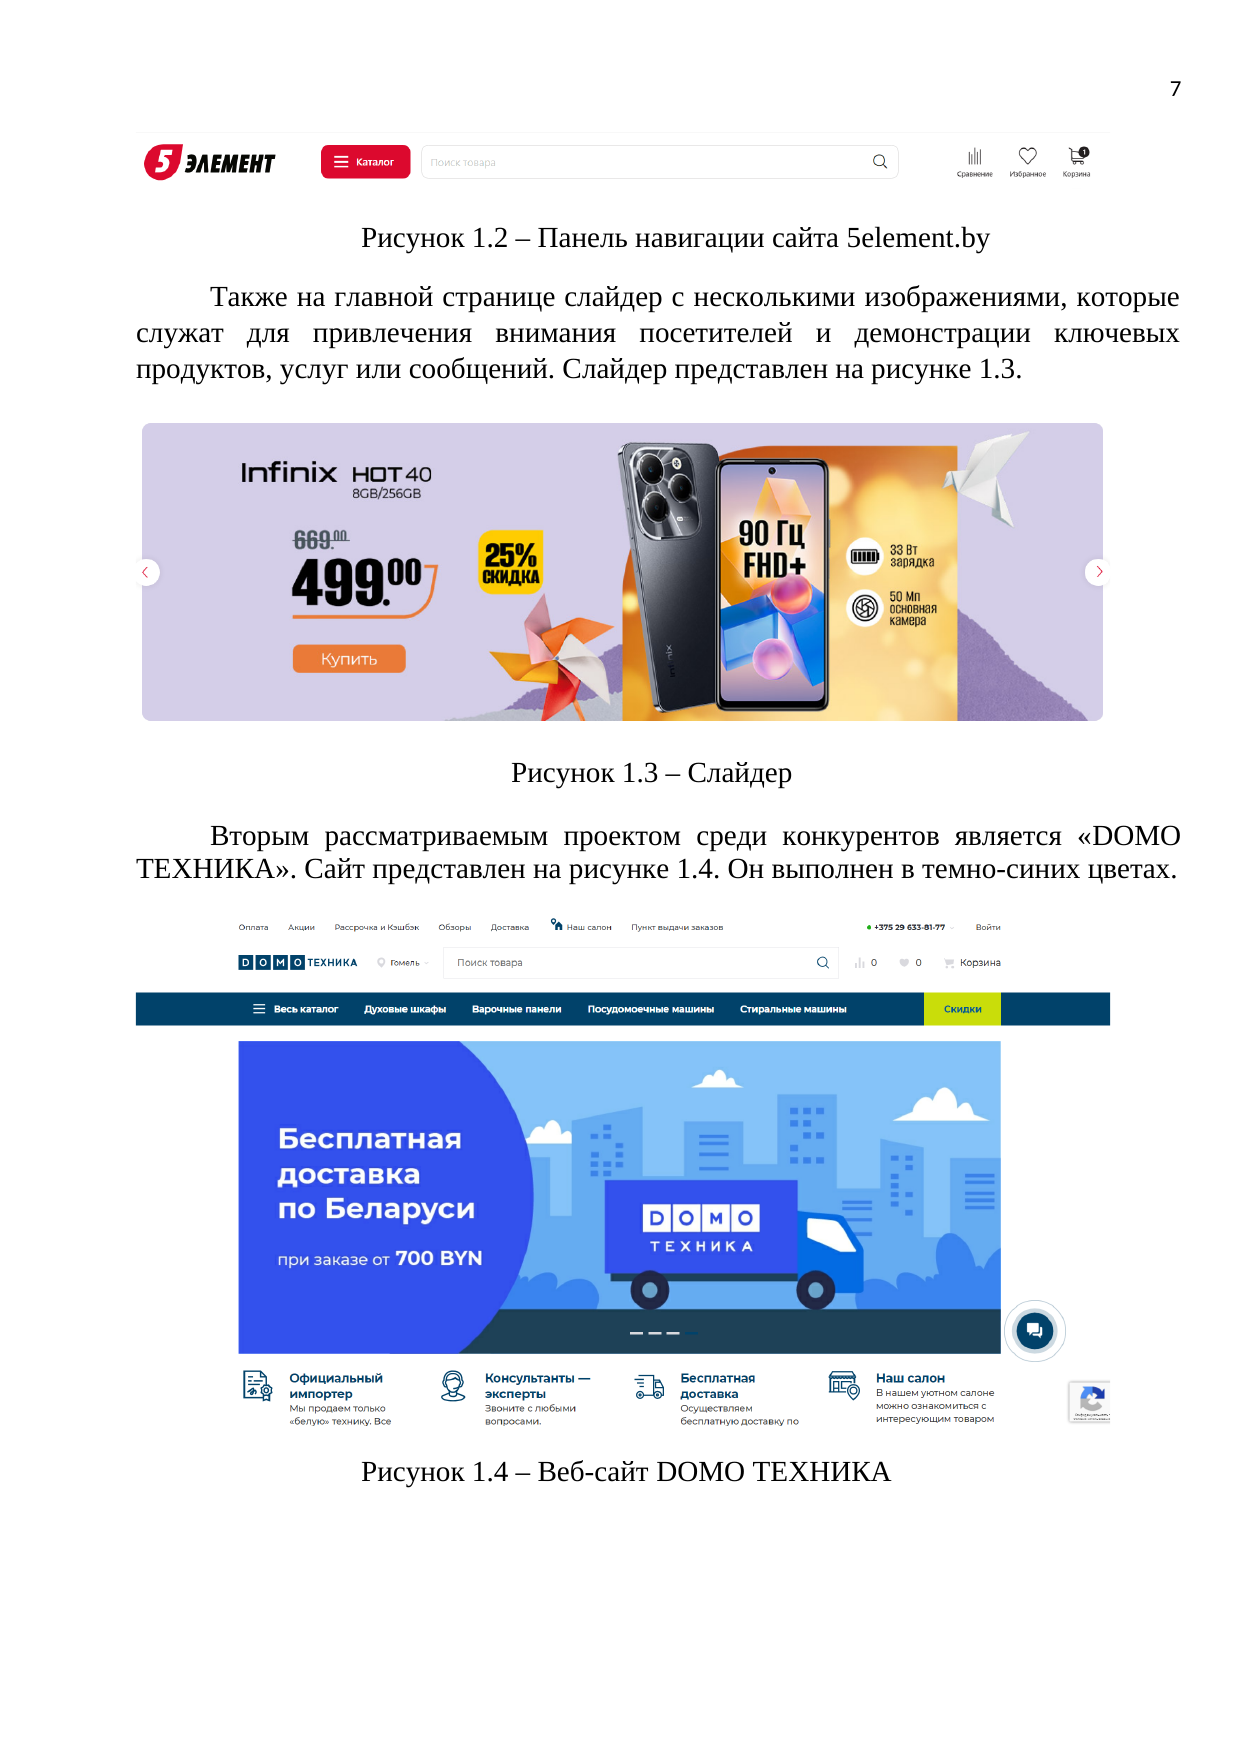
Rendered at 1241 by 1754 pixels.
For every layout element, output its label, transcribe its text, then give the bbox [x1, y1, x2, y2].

picture [135, 416, 1111, 724]
picture [135, 914, 1111, 1426]
picture [135, 130, 1111, 189]
text Рисунок 1.4 – Веб-сайт DOMO ТЕХНИКА [286, 1454, 1181, 1488]
text Также на главной странице слайдер с несколькими изображениями, которые служат для привлечения внимания посетителей и демонстрации ключевых продуктов, услуг или сообщений. Слайдер представлен на рисунке 1.3. [136, 279, 1181, 385]
text Рисунок 1.2 – Панель навигации сайта 5element.by [286, 220, 1181, 254]
text Рисунок 1.3 – Слайдер [436, 755, 1181, 789]
text Вторым рассматриваемым проектом среди конкурентов является «DOMO ТЕХНИКА». Сайт представлен на рисунке 1.4. Он выполнен в темно-синих цветах. [136, 818, 1181, 885]
